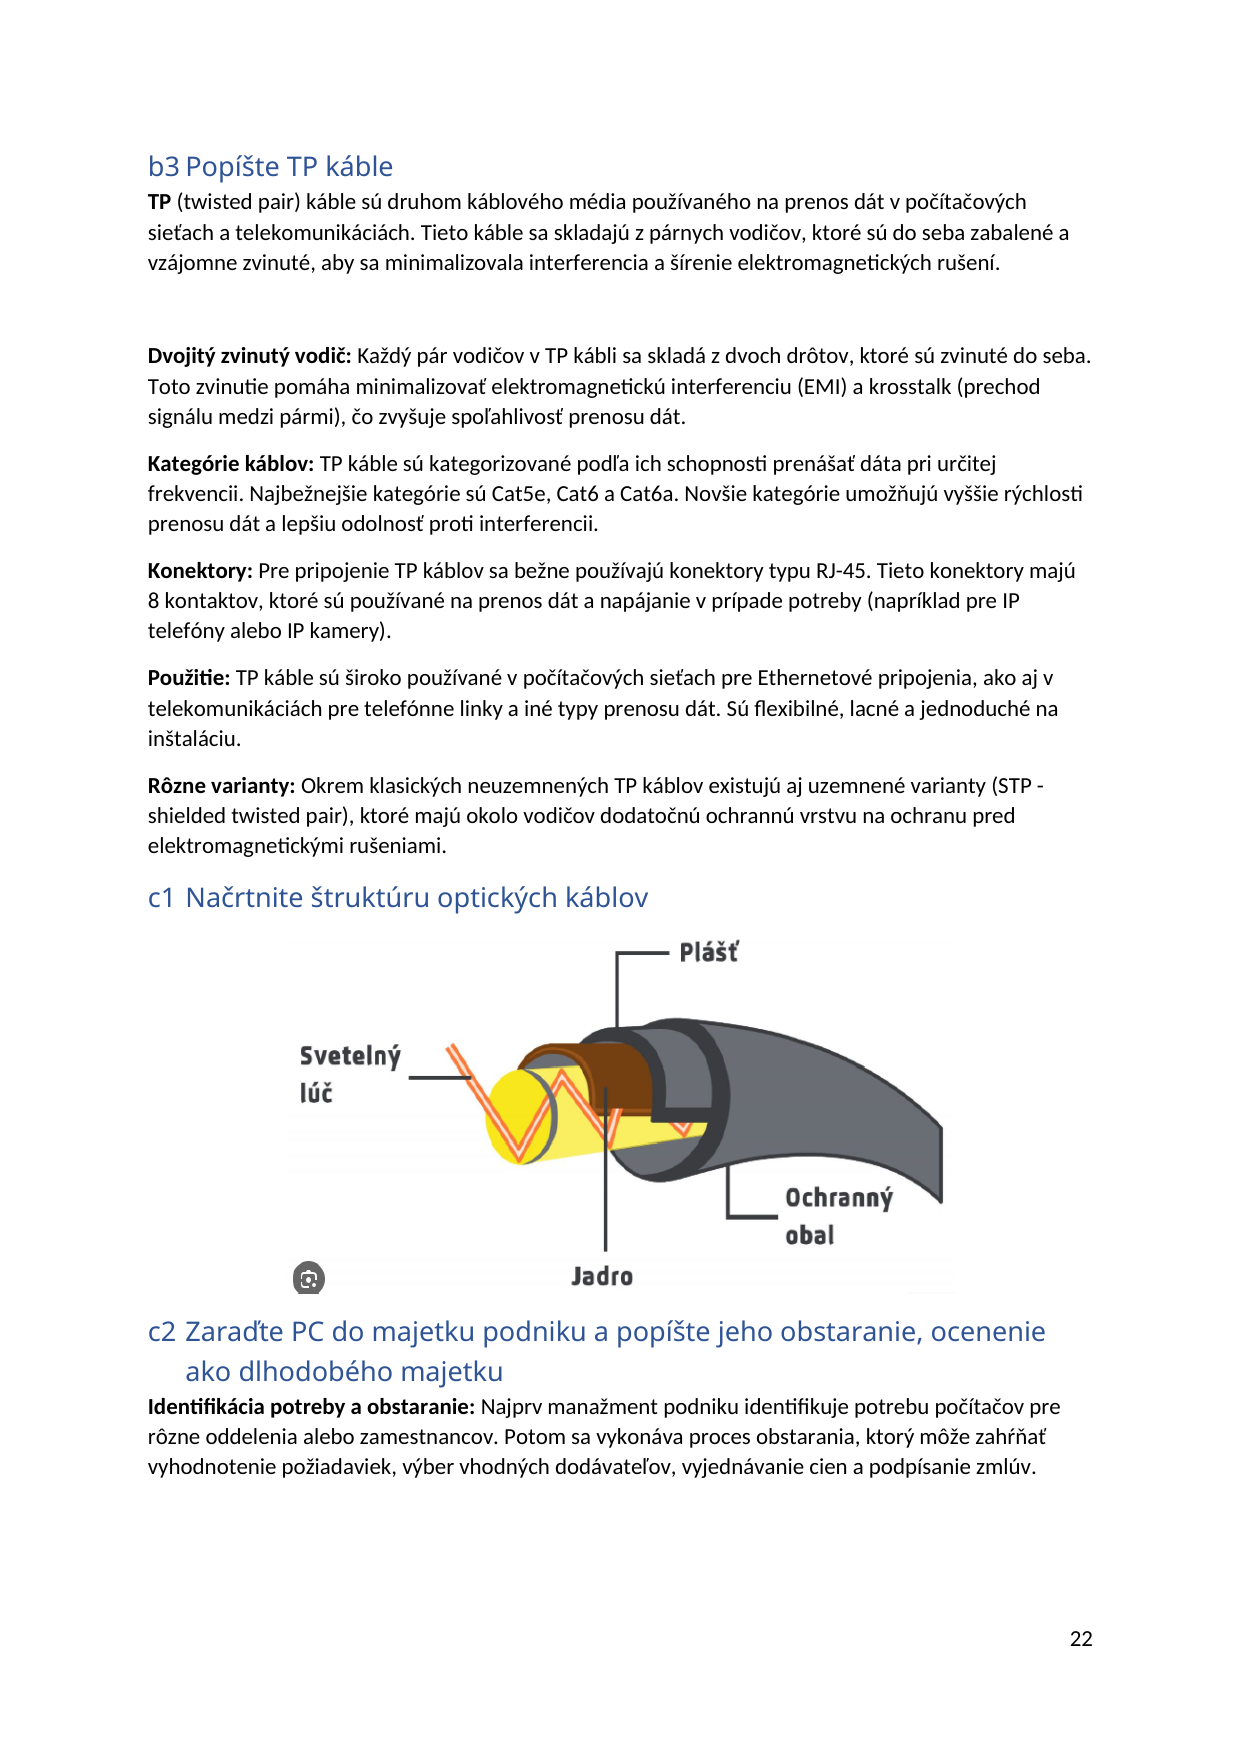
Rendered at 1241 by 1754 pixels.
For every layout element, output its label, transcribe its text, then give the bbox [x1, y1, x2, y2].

subtitle Popíšte TP káble [148, 148, 1093, 184]
text TP (twisted pair) káble sú druhom káblového média používaného na prenos dát v počítačových sieťach a telekomunikáciách. Tieto káble sa skladajú z párnych vodičov, ktoré sú do seba zabalené a vzájomne zvinuté, aby sa minimalizovala interferencia a šírenie elektromagnetických rušení. [148, 187, 1093, 276]
text Kategórie káblov: TP káble sú kategorizované podľa ich schopnosti prenášať dáta pri určitej frekvencii. Najbežnejšie kategórie sú Cat5e, Cat6 a Cat6a. Novšie kategórie umožňujú vyššie rýchlosti prenosu dát a lepšiu odolnosť proti interferencii. [148, 449, 1093, 537]
text Dvojitý zvinutý vodič: Každý pár vodičov v TP kábli sa skladá z dvoch drôtov, ktoré sú zvinuté do seba. Toto zvinutie pomáha minimalizovať elektromagnetickú interferenciu (EMI) a krosstalk (prechod signálu medzi pármi), čo zvyšuje spoľahlivosť prenosu dát. [148, 342, 1093, 430]
subtitle Zaraďte PC do majetku podniku a popíšte jeho obstaranie, ocenenie ako dlhodobého majetku [148, 1312, 1093, 1389]
text Rôzne varianty: Okrem klasických neuzemnených TP káblov existujú aj uzemnené varianty (STP - shielded twisted pair), ktoré majú okolo vodičov dodatočnú ochrannú vrstvu na ochranu pred elektromagnetickými rušeniami. [148, 771, 1093, 859]
text Identifikácia potreby a obstaranie: Najprv manažment podniku identifikuje potrebu počítačov pre rôzne oddelenia alebo zamestnancov. Potom sa vykonáva proces obstarania, ktorý môže zahŕňať vyhodnotenie požiadaviek, výber vhodných dodávateľov, vyjednávanie cien a podpísanie zmlúv. [148, 1392, 1093, 1480]
text Konektory: Pre pripojenie TP káblov sa bežne používajú konektory typu RJ-45. Tieto konektory majú 8 kontaktov, ktoré sú používané na prenos dát a napájanie v prípade potreby (napríklad pre IP telefóny alebo IP kamery). [148, 556, 1093, 644]
text Použitie: TP káble sú široko používané v počítačových sieťach pre Ethernetové pripojenia, ako aj v telekomunikáciách pre telefónne linky a iné typy prenosu dát. Sú flexibilné, lacné a jednoduché na inštaláciu. [148, 663, 1093, 752]
subtitle Načrtnite štruktúru optických káblov [148, 878, 1093, 915]
picture [285, 917, 955, 1294]
